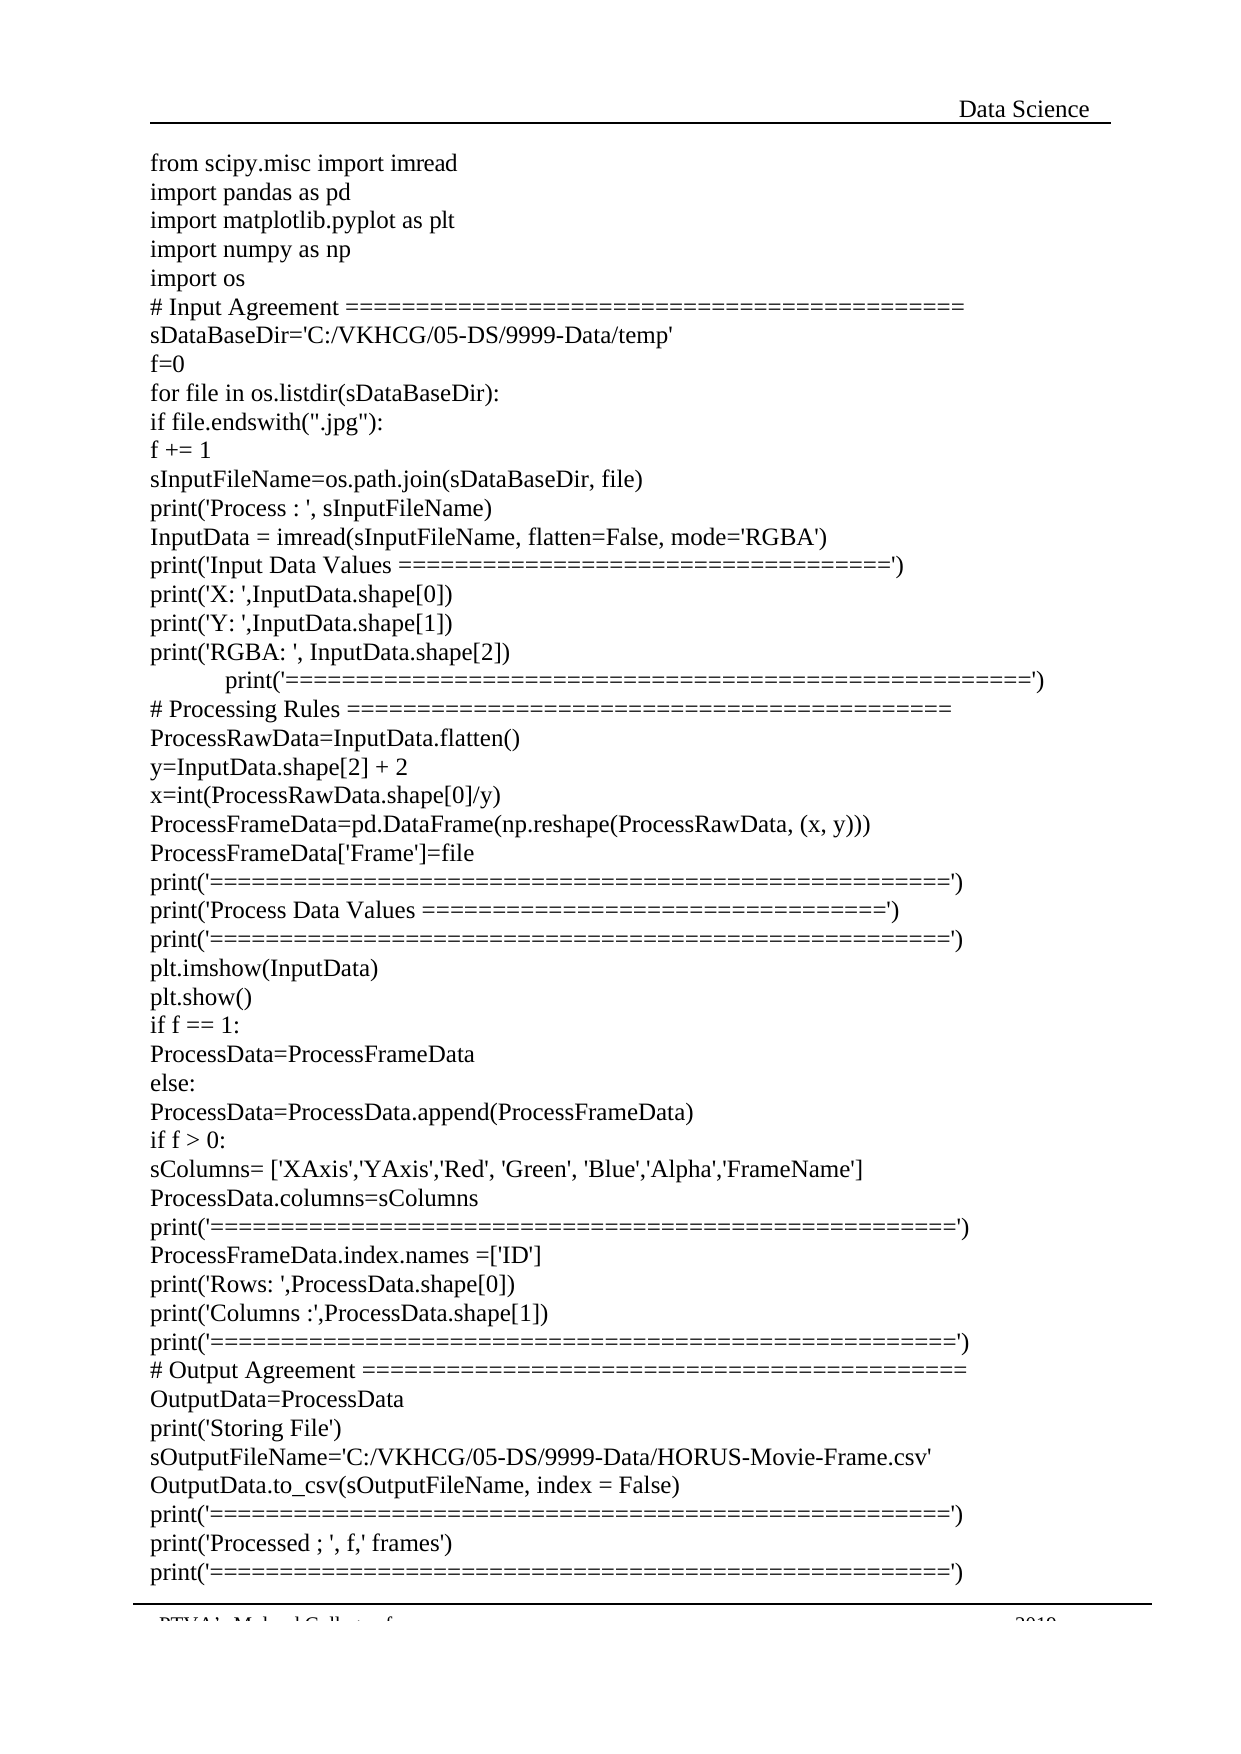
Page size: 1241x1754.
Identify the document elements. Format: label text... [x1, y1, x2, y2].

text if f == 1: [150, 1011, 1203, 1039]
text ProcessFrameData.index.names =['ID'] print('Rows: ',ProcessData.shape[0]) print('Columns :',ProcessData.shape[1]) [150, 1241, 551, 1327]
text print('Process Data Values =================================') print('=====================================================') [150, 896, 1203, 953]
text for file in os.listdir(sDataBaseDir): [150, 378, 1203, 407]
text # Input Agreement ============================================ [150, 292, 1203, 321]
text OutputData=ProcessData print('Storing File') [150, 1384, 407, 1442]
text sInputFileName=os.path.join(sDataBaseDir, file) print('Process : ', sInputFileName) [150, 464, 646, 522]
text plt.imshow(InputData) plt.show() [150, 953, 381, 1011]
text print('X: ',InputData.shape[0]) print('Y: ',InputData.shape[1]) print('RGBA: ', InputData.shape[2]) [150, 579, 513, 666]
text import os [150, 263, 1203, 292]
text print('=====================================================') # Output Agreement =========================================== [150, 1327, 978, 1384]
text from scipy.misc import imread import pandas as pd [150, 148, 506, 206]
text ProcessRawData=InputData.flatten() y=InputData.shape[2] + 2 x=int(ProcessRawData.shape[0]/y) [150, 723, 523, 809]
text print('Processed ; ', f,' frames') print('=====================================================') [150, 1528, 1203, 1586]
text sColumns= ['XAxis','YAxis','Red', 'Green', 'Blue','Alpha','FrameName'] ProcessData.columns=sColumns print('=====================================================') [150, 1154, 1032, 1241]
text f += 1 [150, 436, 1203, 464]
text import matplotlib.pyplot as plt import numpy as np [150, 206, 457, 263]
text print('=====================================================') # Processing Rules =========================================== [150, 666, 1054, 723]
text ProcessData=ProcessFrameData else: [150, 1039, 478, 1097]
text ProcessFrameData=pd.DataFrame(np.reshape(ProcessRawData, (x, y))) ProcessFrameData['Frame']=file print('=====================================================') [150, 809, 1032, 896]
text sOutputFileName='C:/VKHCG/05-DS/9999-Data/HORUS-Movie-Frame.csv' OutputData.to_csv(sOutputFileName, index = False) print('=====================================================') [150, 1442, 1203, 1528]
text ProcessData=ProcessData.append(ProcessFrameData) if f > 0: [150, 1097, 697, 1154]
text if file.endswith(".jpg"): [150, 407, 1203, 436]
text InputData = imread(sInputFileName, flatten=False, mode='RGBA') print('Input Data Values ===================================') [150, 522, 915, 579]
text sDataBaseDir='C:/VKHCG/05-DS/9999-Data/temp' f=0 [150, 321, 676, 378]
